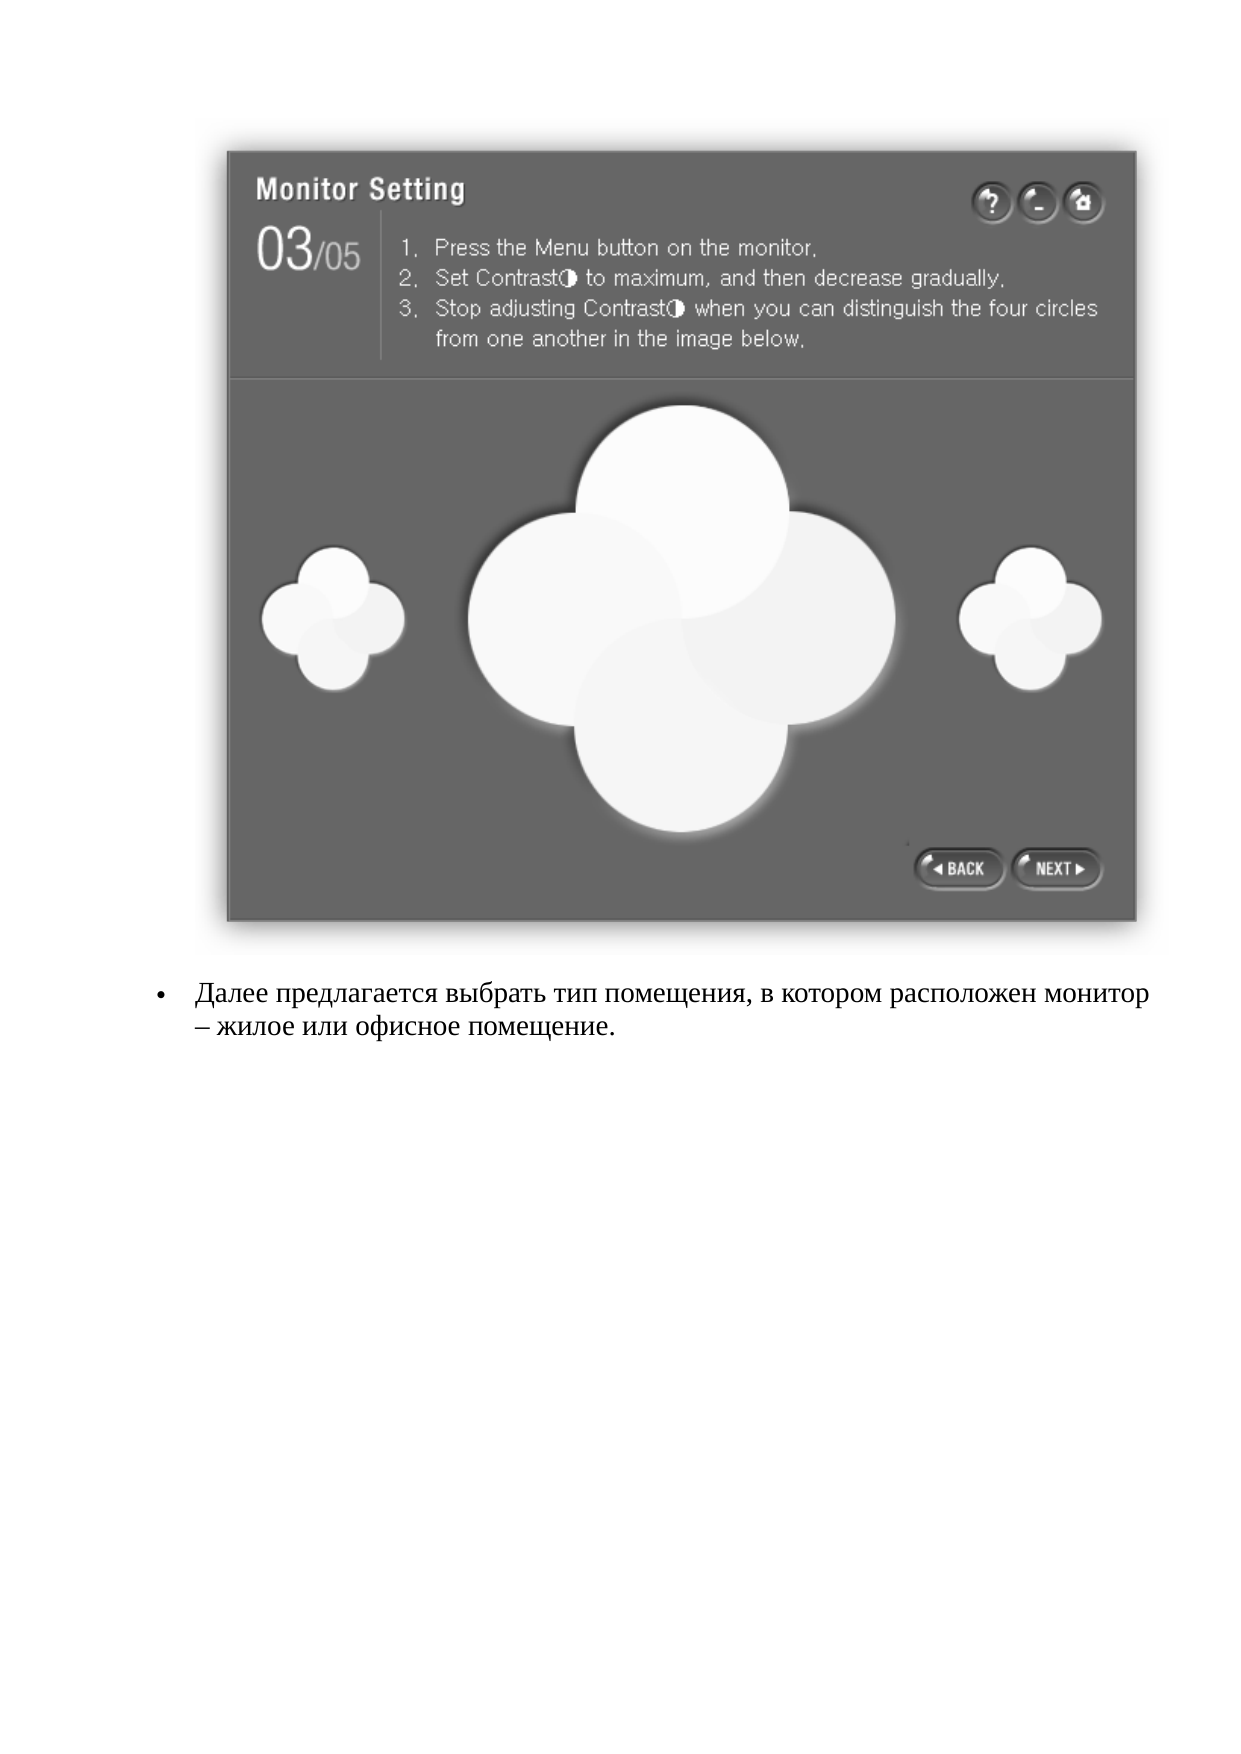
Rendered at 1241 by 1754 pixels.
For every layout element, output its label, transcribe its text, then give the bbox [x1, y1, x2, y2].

list Далее предлагается выбрать тип помещения, в котором расположен монитор – жилое или офисное помещение. [157, 975, 1152, 1042]
picture [194, 118, 1170, 955]
